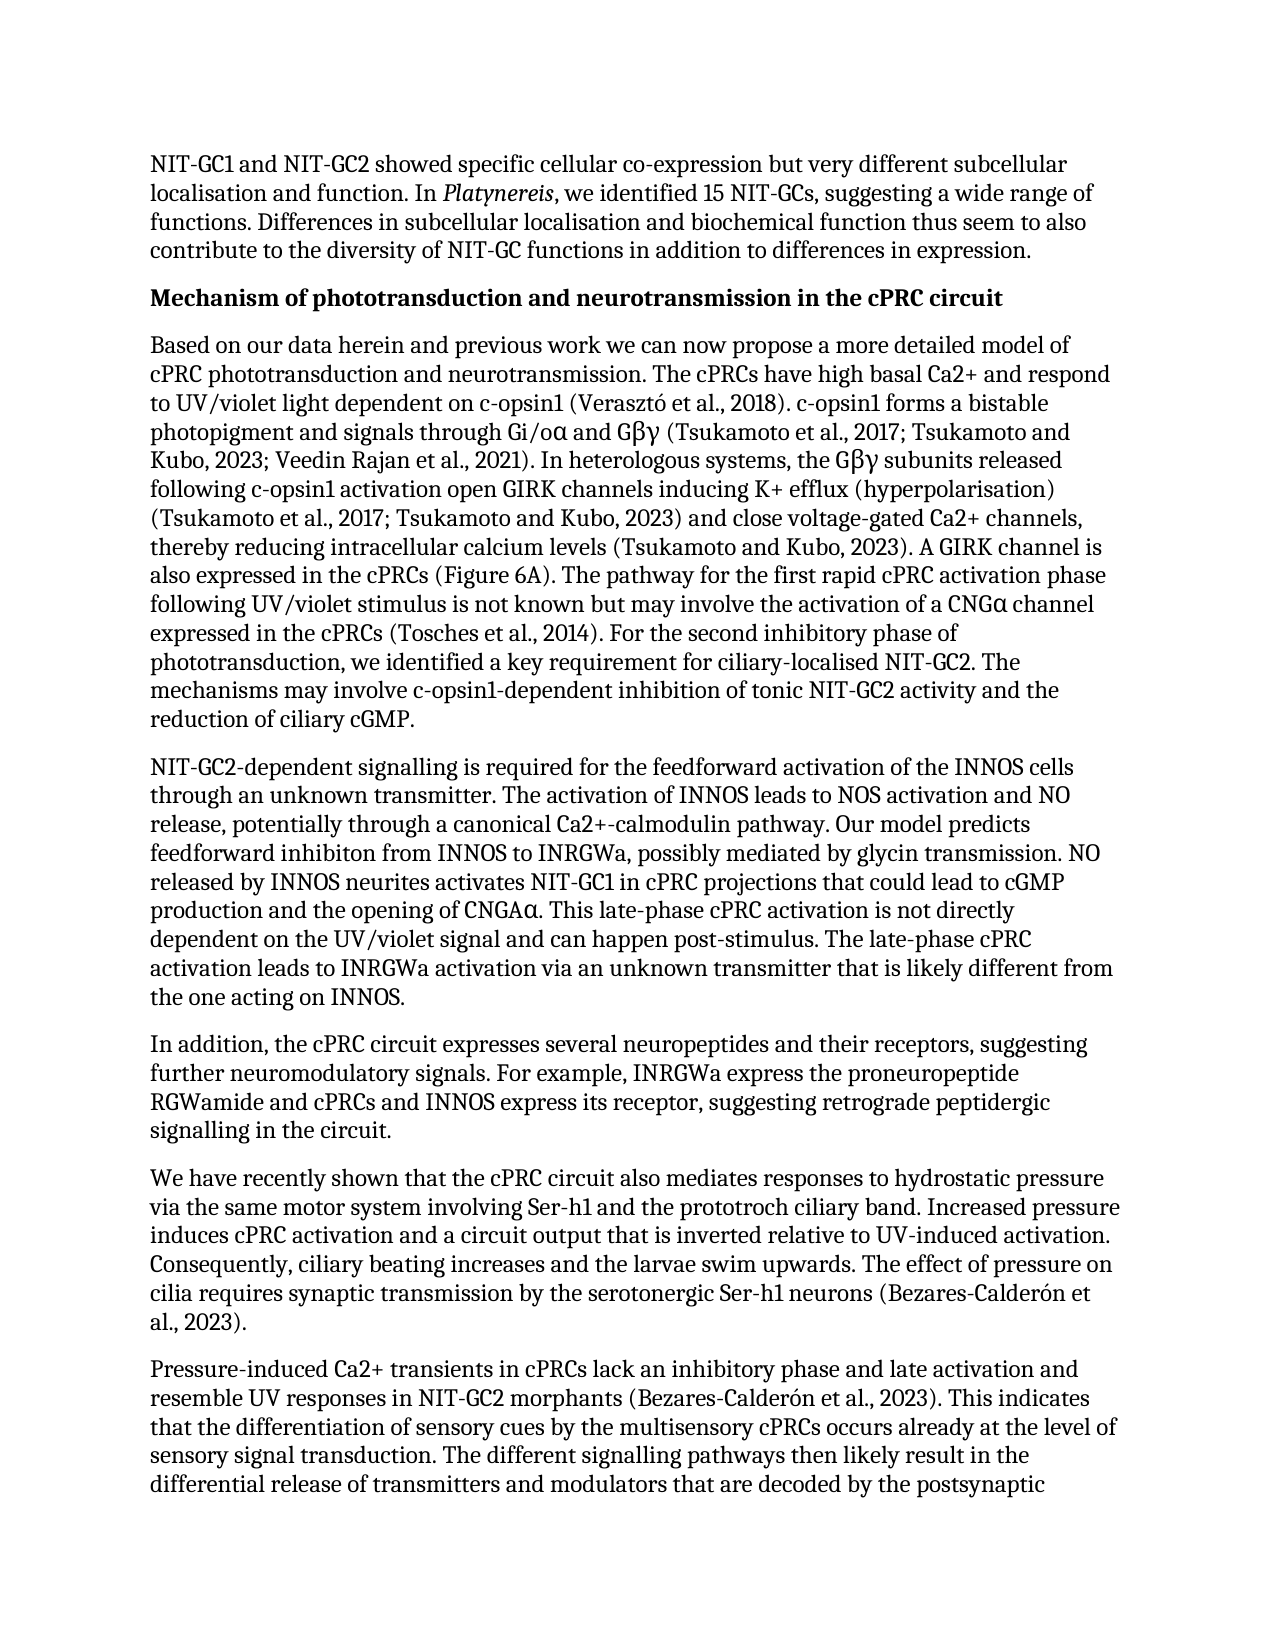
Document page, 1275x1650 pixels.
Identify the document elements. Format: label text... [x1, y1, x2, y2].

text Based on our data herein and previous work we can now propose a more detailed model of cPRC phototransduction and neurotransmission. The cPRCs have high basal Ca2+ and respond to UV/violet light dependent on c-opsin1 (Verasztó et al., 2018). c-opsin1 forms a bistable photopigment and signals through Gi/oα and Gβγ (Tsukamoto et al., 2017; Tsukamoto and Kubo, 2023; Veedin Rajan et al., 2021). In heterologous systems, the Gβγ subunits released following c-opsin1 activation open GIRK channels inducing K+ efflux (hyperpolarisation) (Tsukamoto et al., 2017; Tsukamoto and Kubo, 2023) and close voltage-gated Ca2+ channels, thereby reducing intracellular calcium levels (Tsukamoto and Kubo, 2023). A GIRK channel is also expressed in the cPRCs (Figure 6A). The pathway for the first rapid cPRC activation phase following UV/violet stimulus is not known but may involve the activation of a CNGα channel expressed in the cPRCs (Tosches et al., 2014). For the second inhibitory phase of phototransduction, we identified a key requirement for ciliary-localised NIT-GC2. The mechanisms may involve c-opsin1-dependent inhibition of tonic NIT-GC2 activity and the reduction of ciliary cGMP. [150, 331, 1125, 734]
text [150, 1355, 1125, 1499]
text NIT-GC1 and NIT-GC2 showed specific cellular co-expression but very different subcellular localisation and function. In Platynereis, we identified 15 NIT-GCs, suggesting a wide range of functions. Differences in subcellular localisation and biochemical function thus seem to also contribute to the diversity of NIT-GC functions in addition to differences in expression. [150, 150, 1125, 265]
text NIT-GC2-dependent signalling is required for the feedforward activation of the INNOS cells through an unknown transmitter. The activation of INNOS leads to NOS activation and NO release, potentially through a canonical Ca2+-calmodulin pathway. Our model predicts feedforward inhibiton from INNOS to INRGWa, possibly mediated by glycin transmission. NO released by INNOS neurites activates NIT-GC1 in cPRC projections that could lead to cGMP production and the opening of CNGAα. This late-phase cPRC activation is not directly dependent on the UV/violet signal and can happen post-stimulus. The late-phase cPRC activation leads to INRGWa activation via an unknown transmitter that is likely different from the one acting on INNOS. [150, 752, 1125, 1011]
text We have recently shown that the cPRC circuit also mediates responses to hydrostatic pressure via the same motor system involving Ser-h1 and the prototroch ciliary band. Increased pressure induces cPRC activation and a circuit output that is inverted relative to UV-induced activation. Consequently, ciliary beating increases and the larvae swim upwards. The effect of pressure on cilia requires synaptic transmission by the serotonergic Ser-h1 neurons (Bezares-Calderón et al., 2023). [150, 1164, 1125, 1336]
text In addition, the cPRC circuit expresses several neuropeptides and their receptors, suggesting further neuromodulatory signals. For example, INRGWa express the proneuropeptide RGWamide and cPRCs and INNOS express its receptor, suggesting retrograde peptidergic signalling in the circuit. [150, 1030, 1125, 1145]
text Mechanism of phototransduction and neurotransmission in the cPRC circuit [150, 284, 1125, 312]
